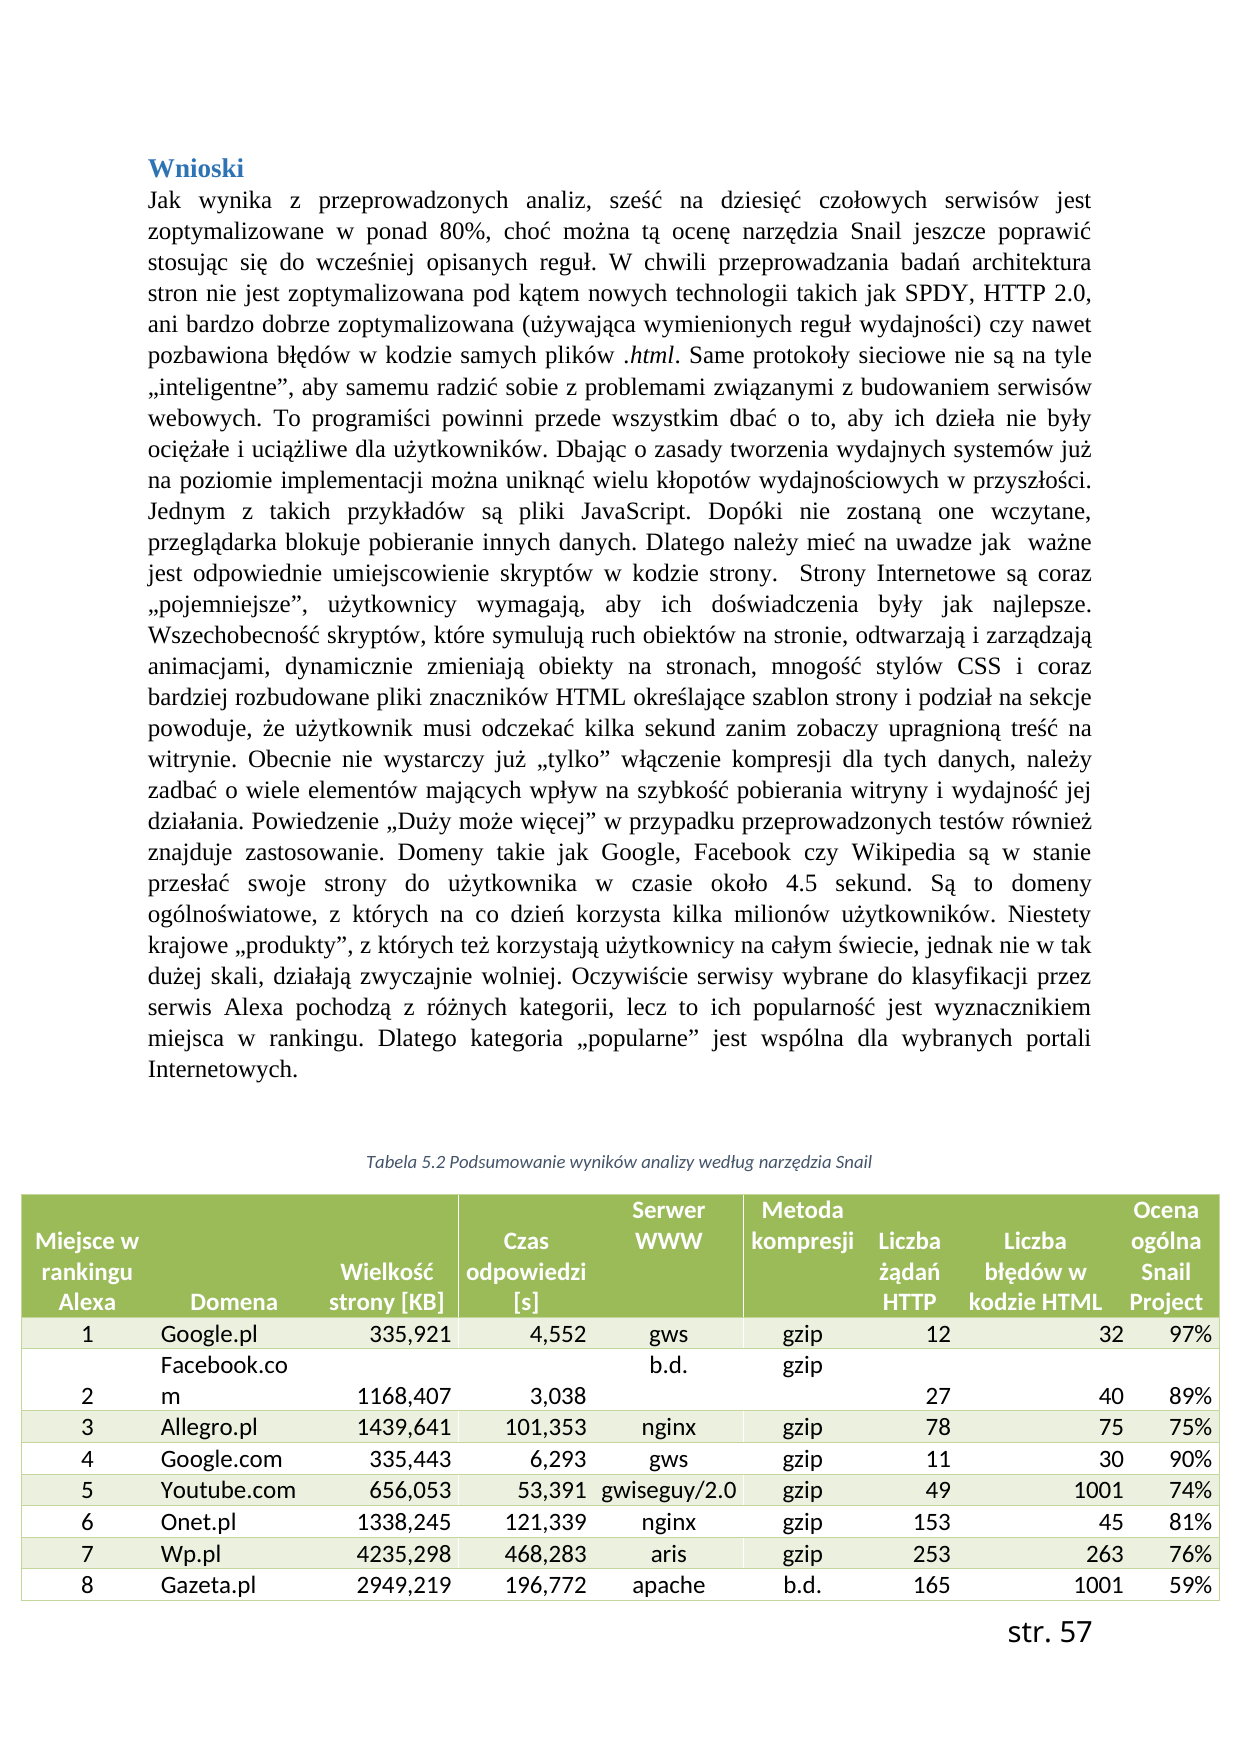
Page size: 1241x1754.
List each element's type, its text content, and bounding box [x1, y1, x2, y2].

table_cell 30 [958, 1443, 1131, 1473]
table_cell 468,283 [459, 1538, 594, 1568]
table_cell 253 [861, 1538, 958, 1568]
table_cell 81% [1131, 1506, 1219, 1537]
table_cell 1439,641 [315, 1411, 458, 1442]
table_cell 263 [958, 1538, 1131, 1568]
table_header Ocena ogólna Snail Project [1113, 1195, 1219, 1317]
table_header Serwer WWW [594, 1195, 743, 1317]
table_cell Wp.pl [153, 1538, 315, 1568]
table_header Domena [153, 1195, 315, 1317]
text Jak wynika z przeprowadzonych analiz, sześć na dziesięć czołowych serwisów jest zoptymalizowane w ponad 80%, choć można tą ocenę narzędzia Snail jeszcze poprawić stosując się do wcześniej opisanych reguł. W chwili przeprowadzania badań architektura stron nie jest zoptymalizowana pod kątem nowych technologii takich jak SPDY, HTTP 2.0, ani bardzo dobrze zoptymalizowana (używająca wymienionych reguł wydajności) czy nawet pozbawiona błędów w kodzie samych plików .html. Same protokoły sieciowe nie są na tyle „inteligentne”, aby samemu radzić sobie z problemami związanymi z budowaniem serwisów webowych. To programiści powinni przede wszystkim dbać o to, aby ich dzieła nie były ociężałe i uciążliwe dla użytkowników. Dbając o zasady tworzenia wydajnych systemów już na poziomie implementacji można uniknąć wielu kłopotów wydajnościowych w przyszłości. Jednym z takich przykładów są pliki JavaScript. Dopóki nie zostaną one wczytane, przeglądarka blokuje pobieranie innych danych. Dlatego należy mieć na uwadze jak ważne jest odpowiednie umiejscowienie skryptów w kodzie strony. Strony Internetowe są coraz „pojemniejsze”, użytkownicy wymagają, aby ich doświadczenia były jak najlepsze. Wszechobecność skryptów, które symulują ruch obiektów na stronie, odtwarzają i zarządzają animacjami, dynamicznie zmieniają obiekty na stronach, mnogość stylów CSS i coraz bardziej rozbudowane pliki znaczników HTML określające szablon strony i podział na sekcje powoduje, że użytkownik musi odczekać kilka sekund zanim zobaczy upragnioną treść na witrynie. Obecnie nie wystarczy już „tylko” włączenie kompresji dla tych danych, należy zadbać o wiele elementów mających wpływ na szybkość pobierania witryny i wydajność jej działania. Powiedzenie „Duży może więcej” w przypadku przeprowadzonych testów również znajduje zastosowanie. Domeny takie jak Google, Facebook czy Wikipedia są w stanie przesłać swoje strony do użytkownika w czasie około 4.5 sekund. Są to domeny ogólnoświatowe, z których na co dzień korzysta kilka milionów użytkowników. Niestety krajowe „produkty”, z których też korzystają użytkownicy na całym świecie, jednak nie w tak dużej skali, działają zwyczajnie wolniej. Oczywiście serwisy wybrane do klasyfikacji przez serwis Alexa pochodzą z różnych kategorii, lecz to ich popularność jest wyznacznikiem miejsca w rankingu. Dlatego kategoria „popularne” jest wspólna dla wybranych portali Internetowych. [148, 185, 1093, 1083]
table_cell 656,053 [315, 1475, 458, 1505]
table_cell gws [594, 1318, 743, 1348]
table_cell gzip [744, 1475, 861, 1505]
table_cell 6,293 [459, 1443, 594, 1473]
table_cell gwiseguy/2.0 [594, 1475, 743, 1505]
table_cell 2949,219 [315, 1569, 458, 1600]
table_cell 153 [861, 1506, 958, 1537]
table_cell 1001 [958, 1569, 1131, 1600]
table_cell 59% [1131, 1569, 1219, 1600]
table_cell 5 [22, 1475, 153, 1505]
table_cell nginx [594, 1506, 743, 1537]
table_cell 335,443 [315, 1443, 458, 1473]
table_cell 196,772 [459, 1569, 594, 1600]
table_cell 101,353 [459, 1411, 594, 1442]
table_cell 1 [22, 1318, 153, 1348]
table_cell 53,391 [459, 1475, 594, 1505]
table_cell 4,552 [459, 1318, 594, 1348]
table_cell 74% [1131, 1475, 1219, 1505]
table_cell 32 [958, 1318, 1131, 1348]
table_cell 40 [958, 1349, 1131, 1410]
table_cell 76% [1131, 1538, 1219, 1568]
table_cell 75 [958, 1411, 1131, 1442]
table_cell 49 [861, 1475, 958, 1505]
table_cell Gazeta.pl [153, 1569, 315, 1600]
table_cell Google.com [153, 1443, 315, 1473]
table_cell 3,038 [459, 1349, 594, 1410]
table_cell gzip [744, 1318, 861, 1348]
table_header Liczba żądań HTTP [861, 1195, 958, 1317]
table_cell aris [594, 1538, 743, 1568]
table_cell 2 [22, 1349, 153, 1410]
table_header Liczba błędów w kodzie HTML [958, 1195, 1113, 1317]
table_cell gzip [744, 1506, 861, 1537]
table_cell gzip [744, 1538, 861, 1568]
table_cell nginx [594, 1411, 743, 1442]
table_cell 11 [861, 1443, 958, 1473]
table_header Wielkość strony [KB] [315, 1195, 458, 1317]
table_cell b.d. [744, 1569, 861, 1600]
table_cell 89% [1131, 1349, 1219, 1410]
table_cell 335,921 [315, 1318, 458, 1348]
table_cell Allegro.pl [153, 1411, 315, 1442]
table_cell 121,339 [459, 1506, 594, 1537]
table_cell 45 [958, 1506, 1131, 1537]
table_cell 12 [861, 1318, 958, 1348]
table_cell 75% [1131, 1411, 1219, 1442]
table_cell 6 [22, 1506, 153, 1537]
table_cell 97% [1131, 1318, 1219, 1348]
table_cell 165 [861, 1569, 958, 1600]
table_cell gzip [744, 1411, 861, 1442]
table_cell 27 [861, 1349, 958, 1410]
table_cell b.d. [594, 1349, 743, 1410]
table_cell 8 [22, 1569, 153, 1600]
table_cell 90% [1131, 1443, 1219, 1473]
table_cell Onet.pl [153, 1506, 315, 1537]
table_cell gzip [744, 1349, 861, 1410]
table_header Czas odpowiedzi [s] [459, 1195, 594, 1317]
table_cell gzip [744, 1443, 861, 1473]
table_cell apache [594, 1569, 743, 1600]
table_cell 4 [22, 1443, 153, 1473]
table_cell 4235,298 [315, 1538, 458, 1568]
table_cell 1001 [958, 1475, 1131, 1505]
table_cell Facebook.com [153, 1349, 315, 1410]
table_cell 1338,245 [315, 1506, 458, 1537]
subtitle Wnioski [148, 152, 1093, 183]
table_cell 3 [22, 1411, 153, 1442]
table_cell 1168,407 [315, 1349, 458, 1410]
table_cell 7 [22, 1538, 153, 1568]
table_cell Youtube.com [153, 1475, 315, 1505]
table_header Miejsce w rankingu Alexa [22, 1195, 153, 1317]
table_cell gws [594, 1443, 743, 1473]
table_header Metoda kompresji [744, 1195, 861, 1317]
table_cell 78 [861, 1411, 958, 1442]
table_cell Google.pl [153, 1318, 315, 1348]
